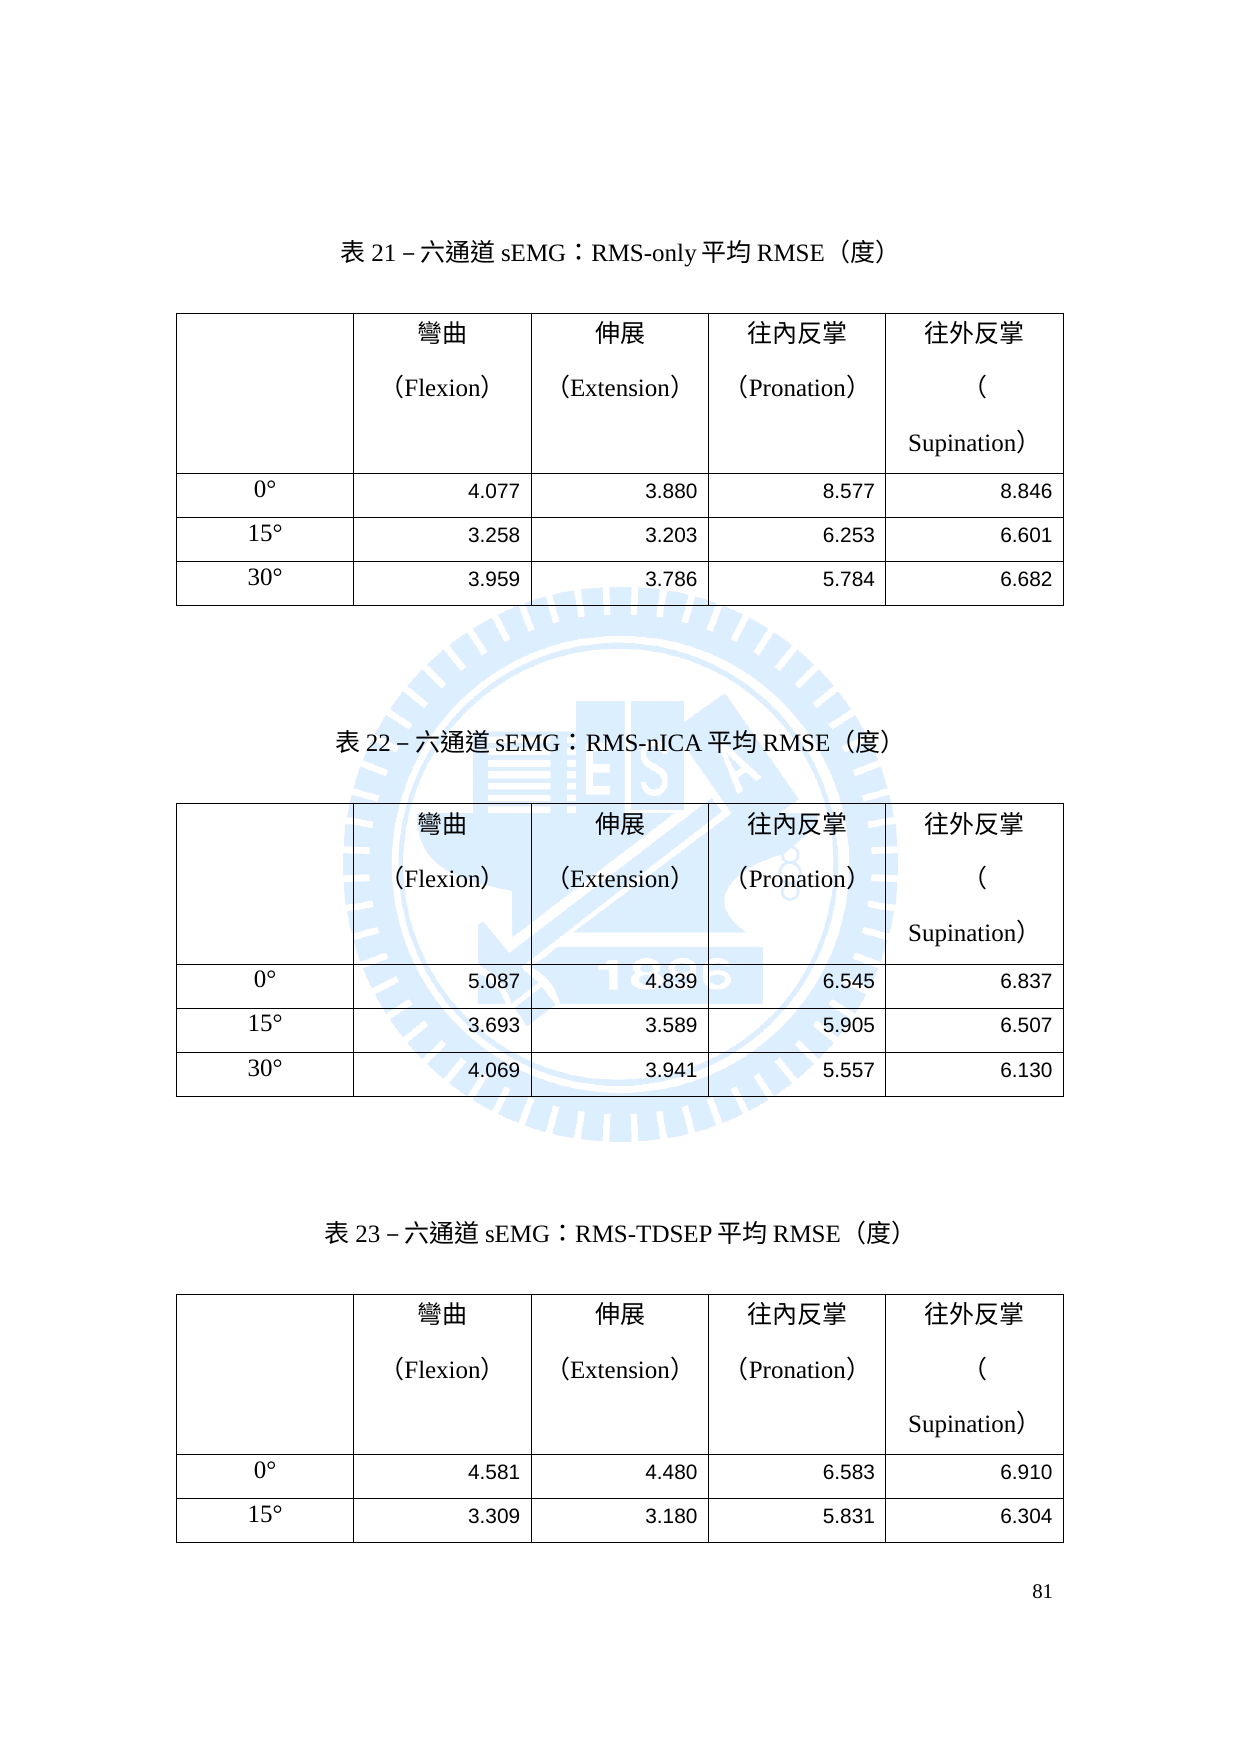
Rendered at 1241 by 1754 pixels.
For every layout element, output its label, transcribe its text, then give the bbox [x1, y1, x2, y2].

table_header 彎曲 （Flexion） [354, 804, 531, 963]
table_header 往外反掌 （Supination） [886, 804, 1063, 963]
table_cell 5.784 [709, 562, 885, 605]
table_cell 6.601 [886, 518, 1063, 561]
table_cell 30° [177, 1053, 353, 1096]
text 表 21 – 六通道sEMG：RMS-only平均RMSE（度） [187, 232, 1053, 268]
table_header 往內反掌 （Pronation） [709, 1295, 885, 1454]
table_cell 3.309 [354, 1499, 531, 1542]
table_cell 15° [177, 1499, 353, 1542]
table_header 往內反掌 （Pronation） [709, 314, 885, 473]
table_cell 6.583 [709, 1455, 885, 1498]
table_cell 0° [177, 1455, 353, 1498]
text 表 22 – 六通道sEMG：RMS-nICA平均RMSE（度） [187, 723, 1053, 759]
table_cell 3.180 [532, 1499, 708, 1542]
table_cell 6.682 [886, 562, 1063, 605]
table_cell 5.831 [709, 1499, 885, 1542]
table_header 彎曲 （Flexion） [354, 1295, 531, 1454]
table_cell 30° [177, 562, 353, 605]
table_cell 6.910 [886, 1455, 1063, 1498]
table_cell 8.577 [709, 474, 885, 517]
table_header 往內反掌 （Pronation） [709, 804, 885, 963]
table_header 往外反掌 （Supination） [886, 1295, 1063, 1454]
table_cell 4.069 [354, 1053, 531, 1096]
table_header 彎曲 （Flexion） [354, 314, 531, 473]
table_cell 6.304 [886, 1499, 1063, 1542]
table_cell 3.258 [354, 518, 531, 561]
table_cell 3.786 [532, 562, 708, 605]
table_cell 15° [177, 518, 353, 561]
table_header 伸展 （Extension） [532, 804, 708, 963]
table_cell 6.253 [709, 518, 885, 561]
text 表 23 – 六通道sEMG：RMS-TDSEP平均RMSE（度） [187, 1213, 1053, 1250]
table_header [177, 314, 353, 473]
table_cell 3.941 [532, 1053, 708, 1096]
table_header [177, 804, 353, 963]
table_cell 5.557 [709, 1053, 885, 1096]
table_header 伸展 （Extension） [532, 1295, 708, 1454]
table_cell 3.203 [532, 518, 708, 561]
table_cell 0° [177, 965, 353, 1007]
table_cell 3.589 [532, 1009, 708, 1052]
table_header 往外反掌 （Supination） [886, 314, 1063, 473]
table_cell 6.545 [709, 965, 885, 1007]
table_cell 5.087 [354, 965, 531, 1007]
table_cell 0° [177, 474, 353, 517]
table_cell 5.905 [709, 1009, 885, 1052]
table_cell 6.130 [886, 1053, 1063, 1096]
table_cell 6.837 [886, 965, 1063, 1007]
table_header 伸展 （Extension） [532, 314, 708, 473]
table_cell 4.480 [532, 1455, 708, 1498]
table_cell 4.839 [532, 965, 708, 1007]
table_cell 6.507 [886, 1009, 1063, 1052]
table_cell 15° [177, 1009, 353, 1052]
table_cell 4.077 [354, 474, 531, 517]
table_cell 3.959 [354, 562, 531, 605]
table_cell 3.693 [354, 1009, 531, 1052]
table_cell 4.581 [354, 1455, 531, 1498]
table_cell 3.880 [532, 474, 708, 517]
table_header [177, 1295, 353, 1454]
table_cell 8.846 [886, 474, 1063, 517]
